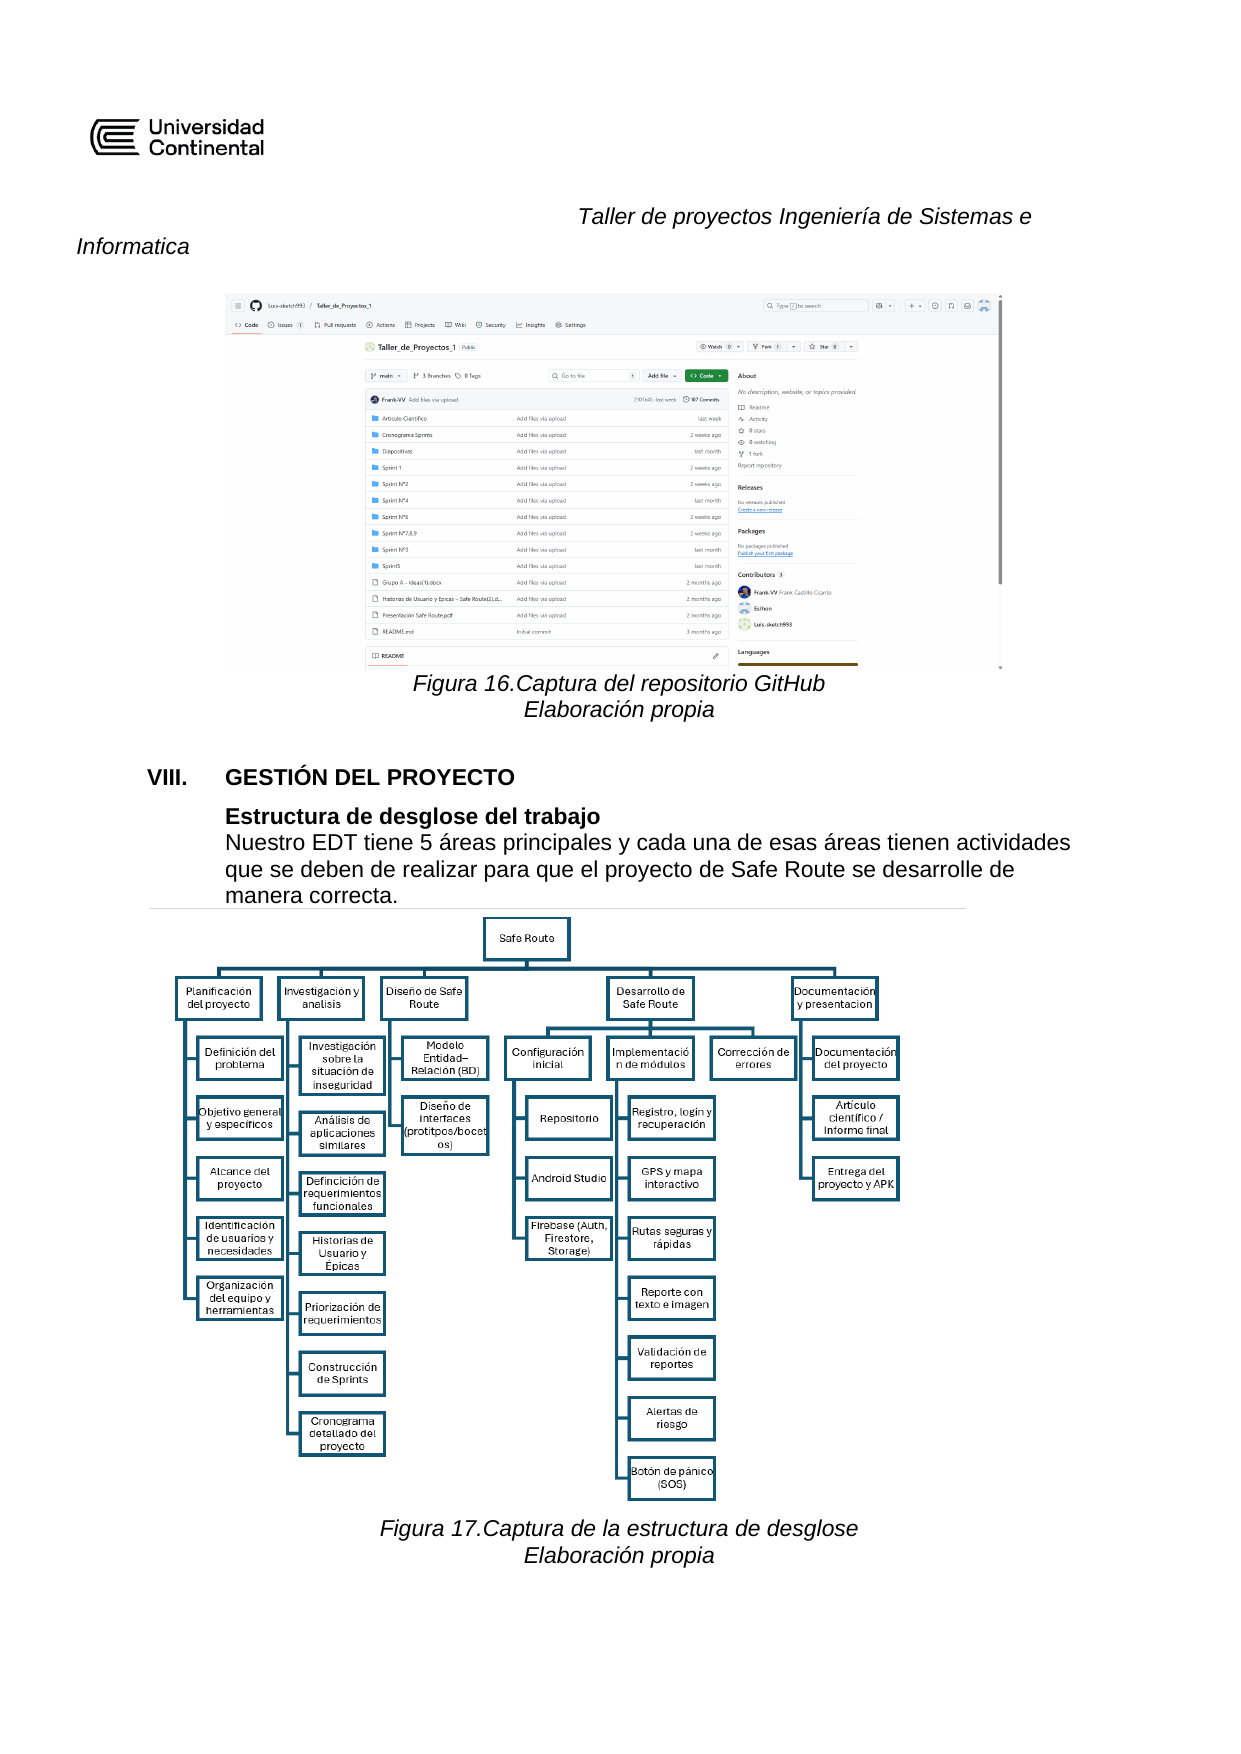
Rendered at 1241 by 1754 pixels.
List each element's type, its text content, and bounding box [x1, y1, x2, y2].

text Figura 16.Captura del repositorio GitHub [150, 669, 1090, 696]
subtitle GESTIÓN DEL PROYECTO [187, 764, 1090, 790]
picture [225, 293, 1003, 670]
text Estructura de desglose del trabajo Nuestro EDT tiene 5 áreas principales y cada una de esas áreas tienen actividades que se deben de realizar para que el proyecto de Safe Route se desarrolle de manera correcta. [225, 803, 1090, 908]
text Figura 17.Captura de la estructura de desglose [150, 1515, 1090, 1542]
text Elaboración propia [150, 696, 1090, 722]
picture [76, 75, 279, 200]
text Elaboración propia [150, 1542, 1090, 1568]
picture [150, 908, 967, 1516]
